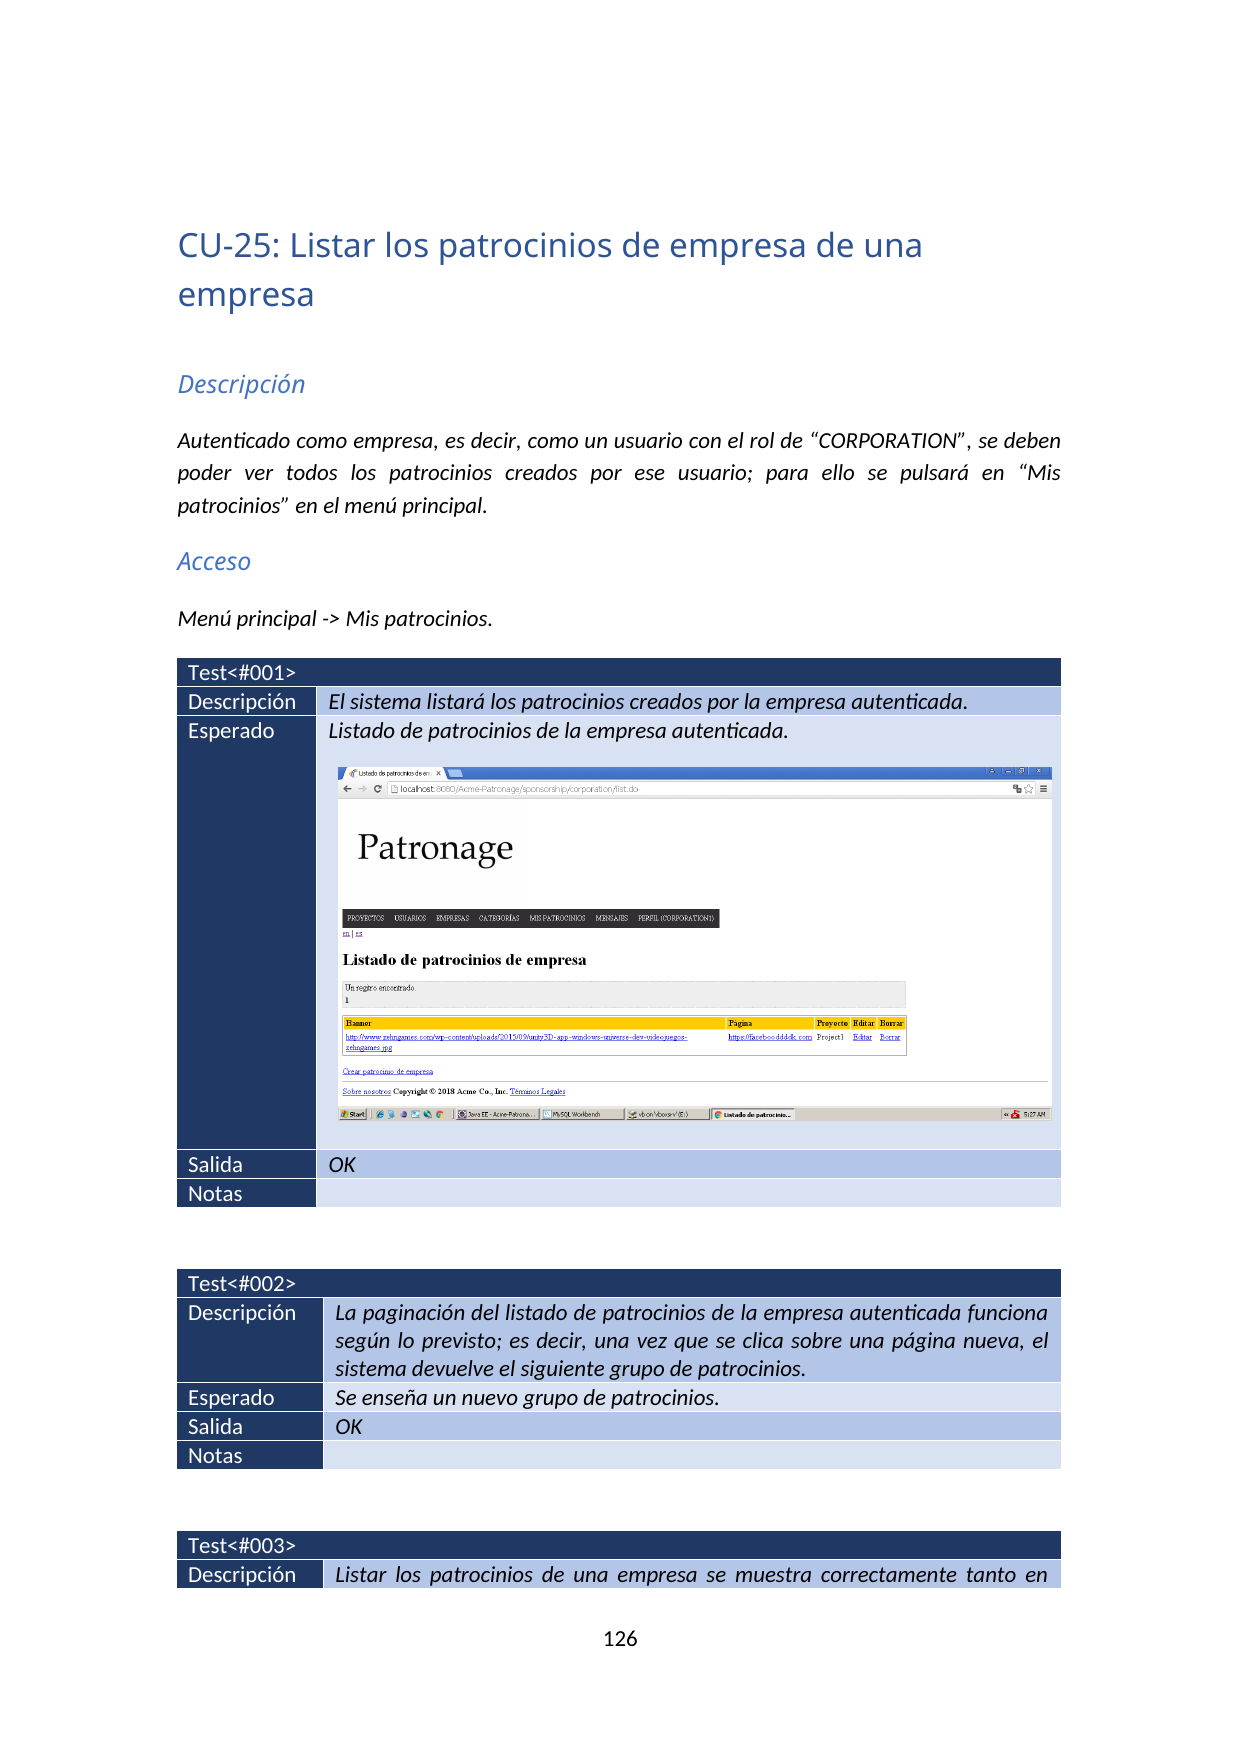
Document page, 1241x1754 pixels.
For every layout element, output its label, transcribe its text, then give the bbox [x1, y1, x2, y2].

table_cell Descripción [177, 1298, 323, 1382]
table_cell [324, 1560, 1061, 1588]
table_header Test<#002> [177, 1269, 1061, 1297]
table_cell Esperado [177, 716, 316, 1149]
table_cell Listado de patrocinios de la empresa autenticada. [317, 716, 1061, 1149]
table_cell Esperado [177, 1383, 323, 1411]
table_cell La paginación del listado de patrocinios de la empresa autenticada funciona según lo previsto; es decir, una vez que se clica sobre una página nueva, el sistema devuelve el siguiente grupo de patrocinios. [324, 1298, 1061, 1382]
table_header Test<#001> [177, 658, 1061, 686]
text Descripción [177, 366, 1063, 400]
subtitle CU-25: Listar los patrocinios de empresa de una empresa [177, 222, 1063, 316]
text Menú principal -> Mis patrocinios. [177, 604, 1063, 632]
picture [338, 767, 1052, 1121]
table_cell Notas [177, 1441, 323, 1469]
table_cell Salida [177, 1150, 316, 1178]
table_header Test<#003> [177, 1531, 1061, 1559]
table_cell Descripción [177, 1560, 323, 1588]
text Acceso [177, 544, 1063, 578]
table_cell OK [324, 1412, 1061, 1440]
table_cell [317, 1179, 1061, 1207]
table_cell Descripción [177, 687, 316, 715]
table_cell OK [317, 1150, 1061, 1178]
table_cell Salida [177, 1412, 323, 1440]
table_cell Notas [177, 1179, 316, 1207]
table_cell Se enseña un nuevo grupo de patrocinios. [324, 1383, 1061, 1411]
text Autenticado como empresa, es decir, como un usuario con el rol de “CORPORATION”, se deben poder ver todos los patrocinios creados por ese usuario; para ello se pulsará en “Mis patrocinios” en el menú principal. [177, 426, 1063, 519]
table_cell El sistema listará los patrocinios creados por la empresa autenticada. [317, 687, 1061, 715]
table_cell [324, 1441, 1061, 1469]
